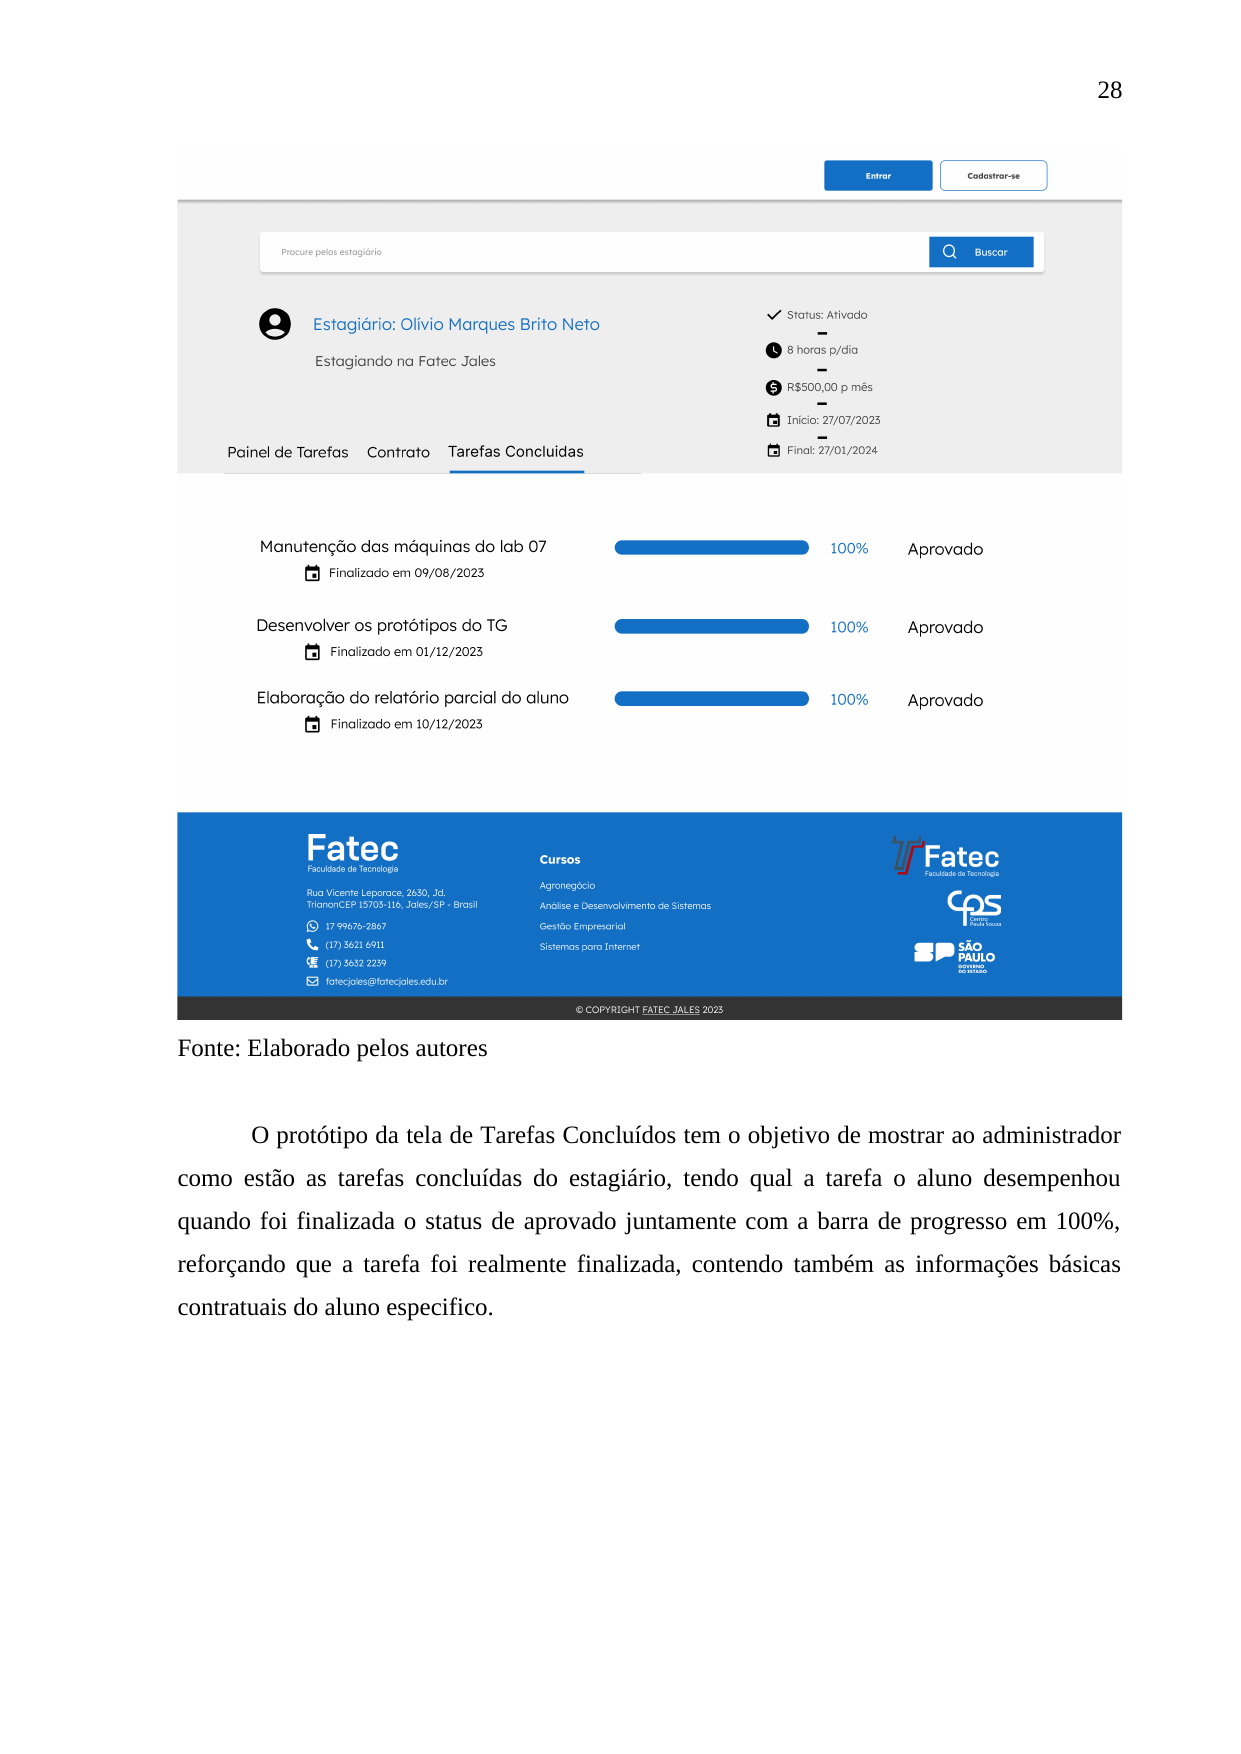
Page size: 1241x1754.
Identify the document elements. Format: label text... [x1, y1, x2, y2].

picture [177, 147, 1123, 1020]
text Fonte: Elaborado pelos autores [177, 1033, 1122, 1062]
text O protótipo da tela de Tarefas Concluídos tem o objetivo de mostrar ao administrador como estão as tarefas concluídas do estagiário, tendo qual a tarefa o aluno desempenhou quando foi finalizada o status de aprovado juntamente com a barra de progresso em 100%, reforçando que a tarefa foi realmente finalizada, contendo também as informações básicas contratuais do aluno especifico. [177, 1120, 1122, 1321]
